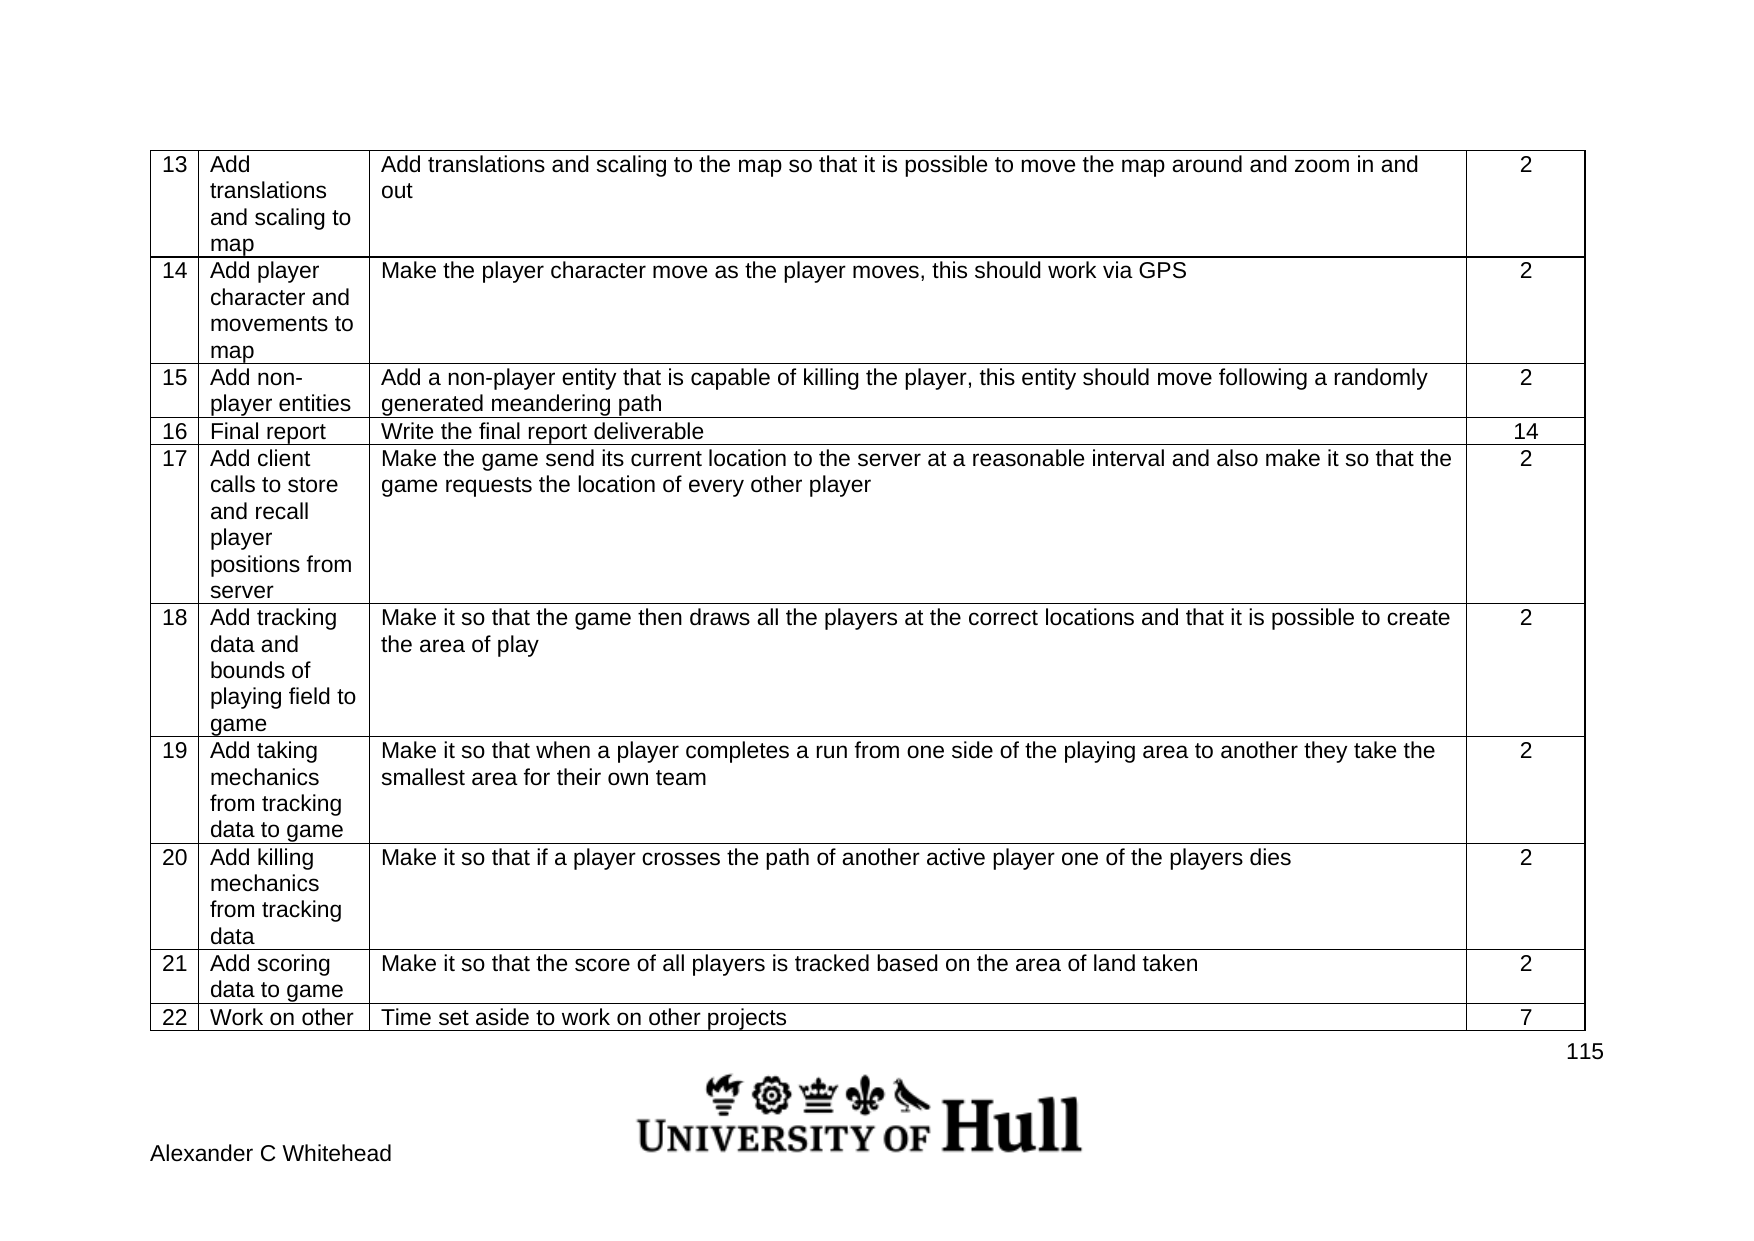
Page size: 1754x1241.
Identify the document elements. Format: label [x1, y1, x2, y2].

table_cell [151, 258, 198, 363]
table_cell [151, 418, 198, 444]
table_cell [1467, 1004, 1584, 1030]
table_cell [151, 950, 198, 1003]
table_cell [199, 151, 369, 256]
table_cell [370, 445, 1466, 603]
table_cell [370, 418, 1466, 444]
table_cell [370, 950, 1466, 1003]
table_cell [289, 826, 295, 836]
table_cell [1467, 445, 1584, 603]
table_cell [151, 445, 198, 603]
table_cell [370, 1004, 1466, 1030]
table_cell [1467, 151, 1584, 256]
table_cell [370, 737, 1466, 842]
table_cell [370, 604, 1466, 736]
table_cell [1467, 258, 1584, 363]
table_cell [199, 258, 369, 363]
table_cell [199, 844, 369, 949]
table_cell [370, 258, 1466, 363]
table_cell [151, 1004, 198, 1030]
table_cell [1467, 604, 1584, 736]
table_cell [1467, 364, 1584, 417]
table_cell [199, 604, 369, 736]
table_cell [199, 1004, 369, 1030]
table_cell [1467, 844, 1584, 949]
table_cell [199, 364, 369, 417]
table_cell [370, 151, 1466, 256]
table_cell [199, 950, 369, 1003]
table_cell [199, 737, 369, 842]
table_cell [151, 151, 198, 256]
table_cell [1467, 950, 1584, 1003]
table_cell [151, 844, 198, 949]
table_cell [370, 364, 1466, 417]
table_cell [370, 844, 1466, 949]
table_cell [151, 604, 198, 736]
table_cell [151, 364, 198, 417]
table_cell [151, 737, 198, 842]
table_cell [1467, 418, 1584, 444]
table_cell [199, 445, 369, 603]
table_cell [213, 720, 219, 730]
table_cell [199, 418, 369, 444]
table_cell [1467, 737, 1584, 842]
picture [630, 1064, 1091, 1162]
